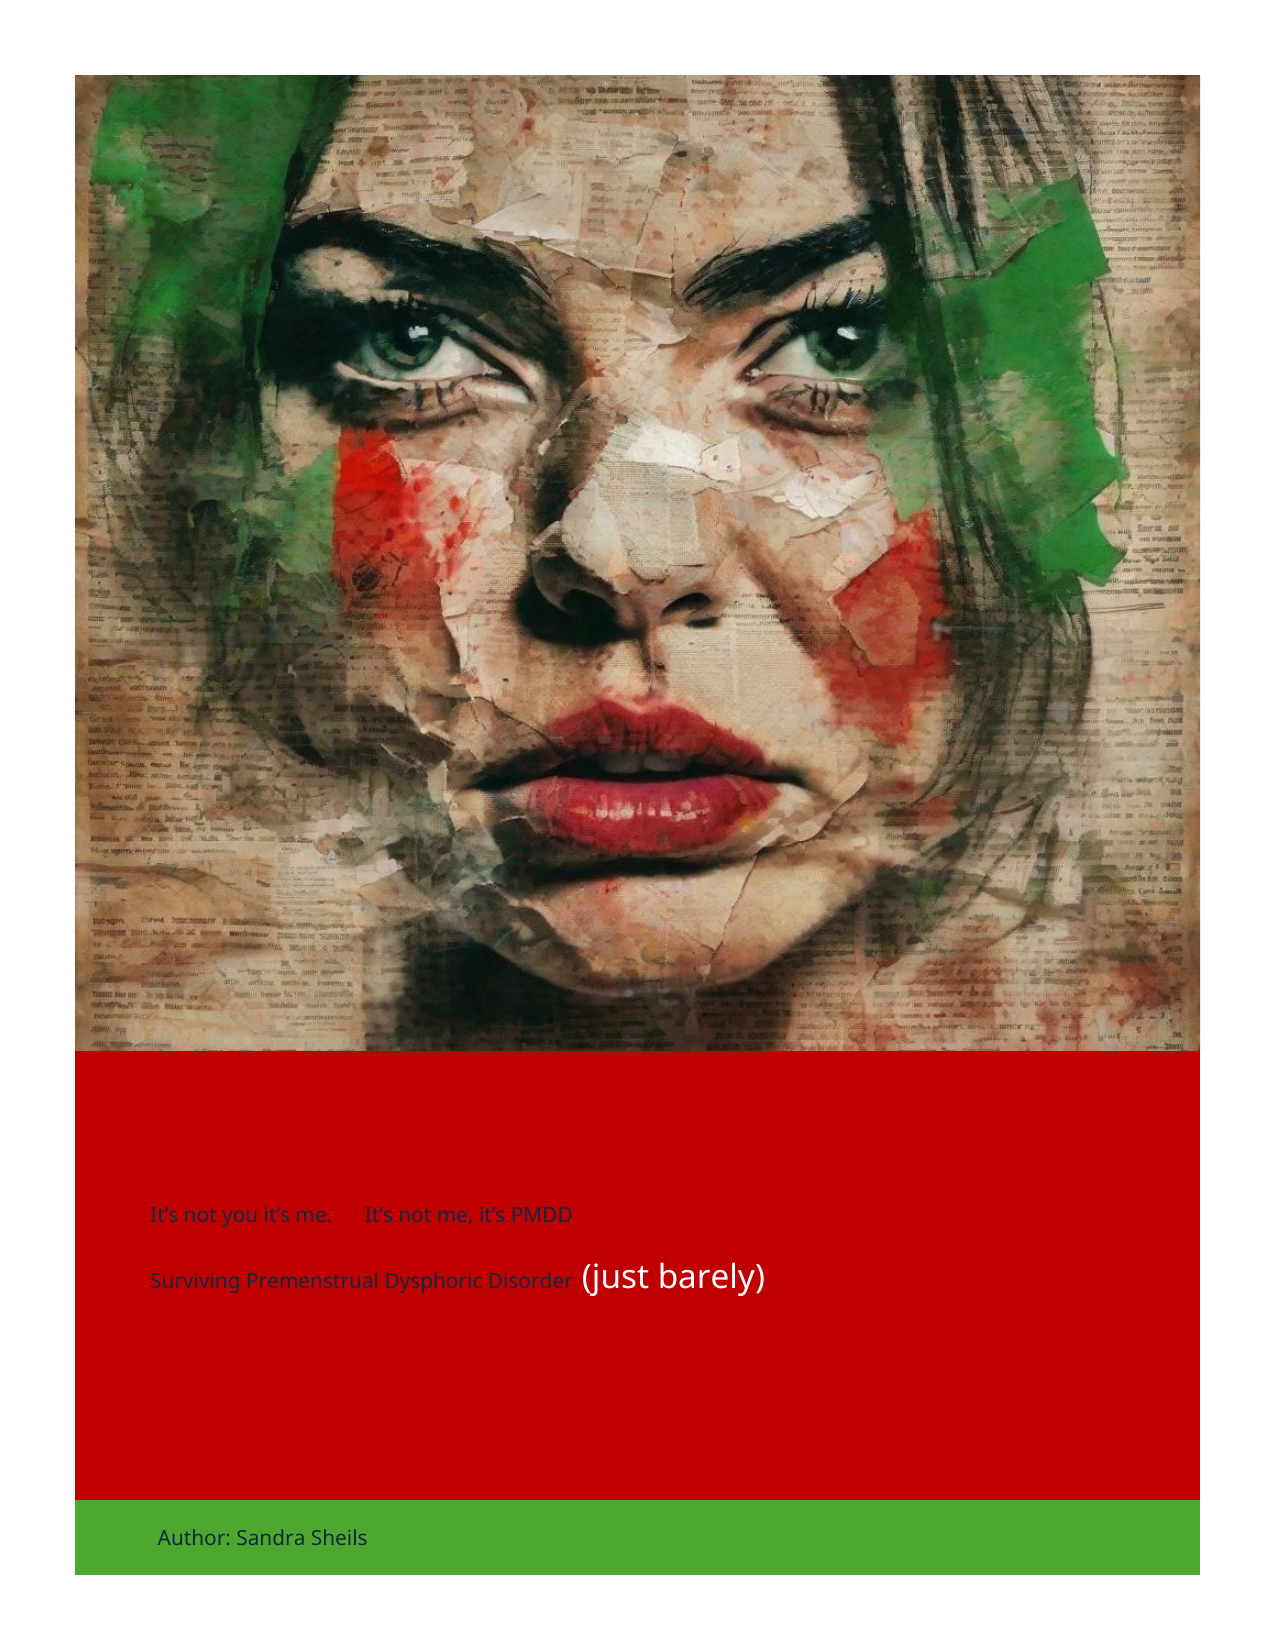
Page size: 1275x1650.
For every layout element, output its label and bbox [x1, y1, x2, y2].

picture [75, 75, 1200, 1051]
